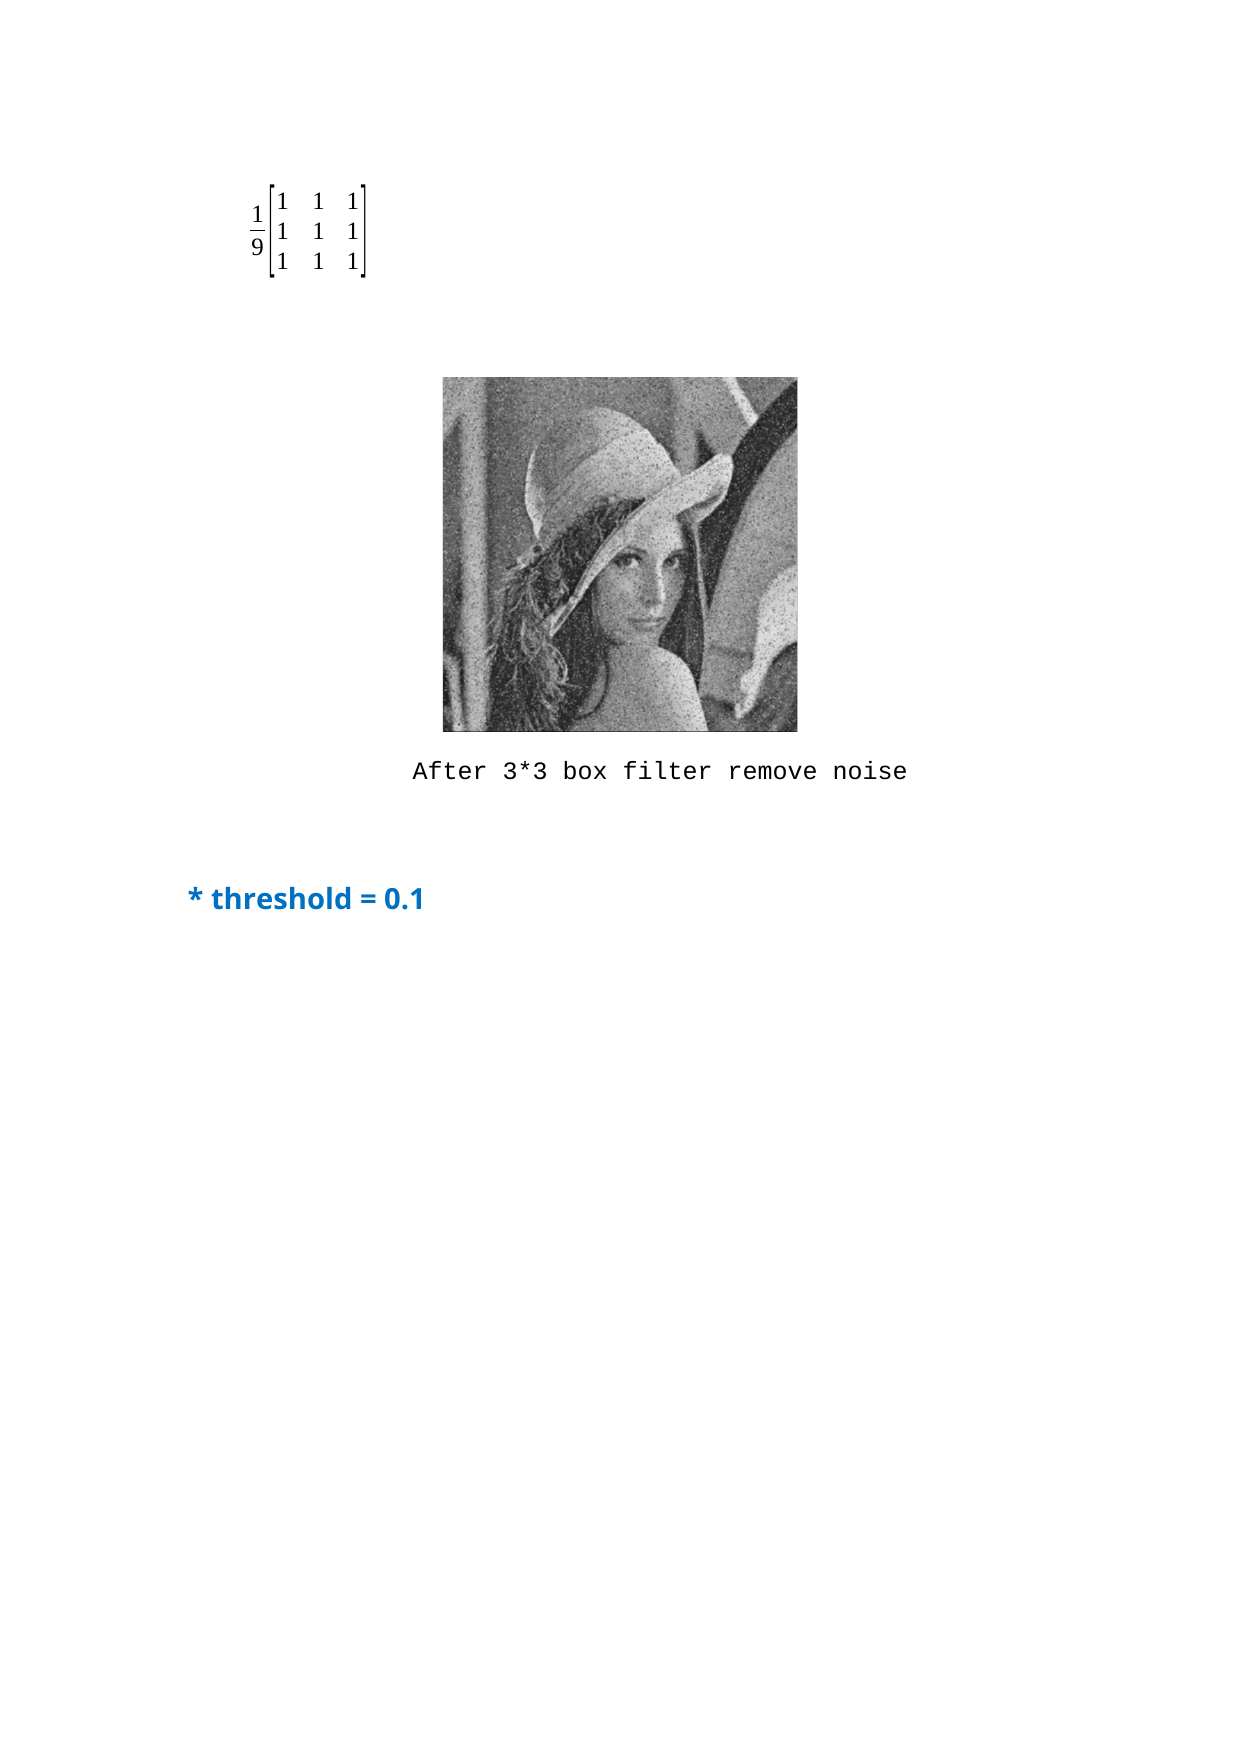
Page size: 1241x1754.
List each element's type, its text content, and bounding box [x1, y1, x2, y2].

text * threshold = 0.1 [187, 877, 1053, 919]
picture [442, 377, 798, 732]
text After 3*3 box filter remove noise [187, 752, 1053, 794]
